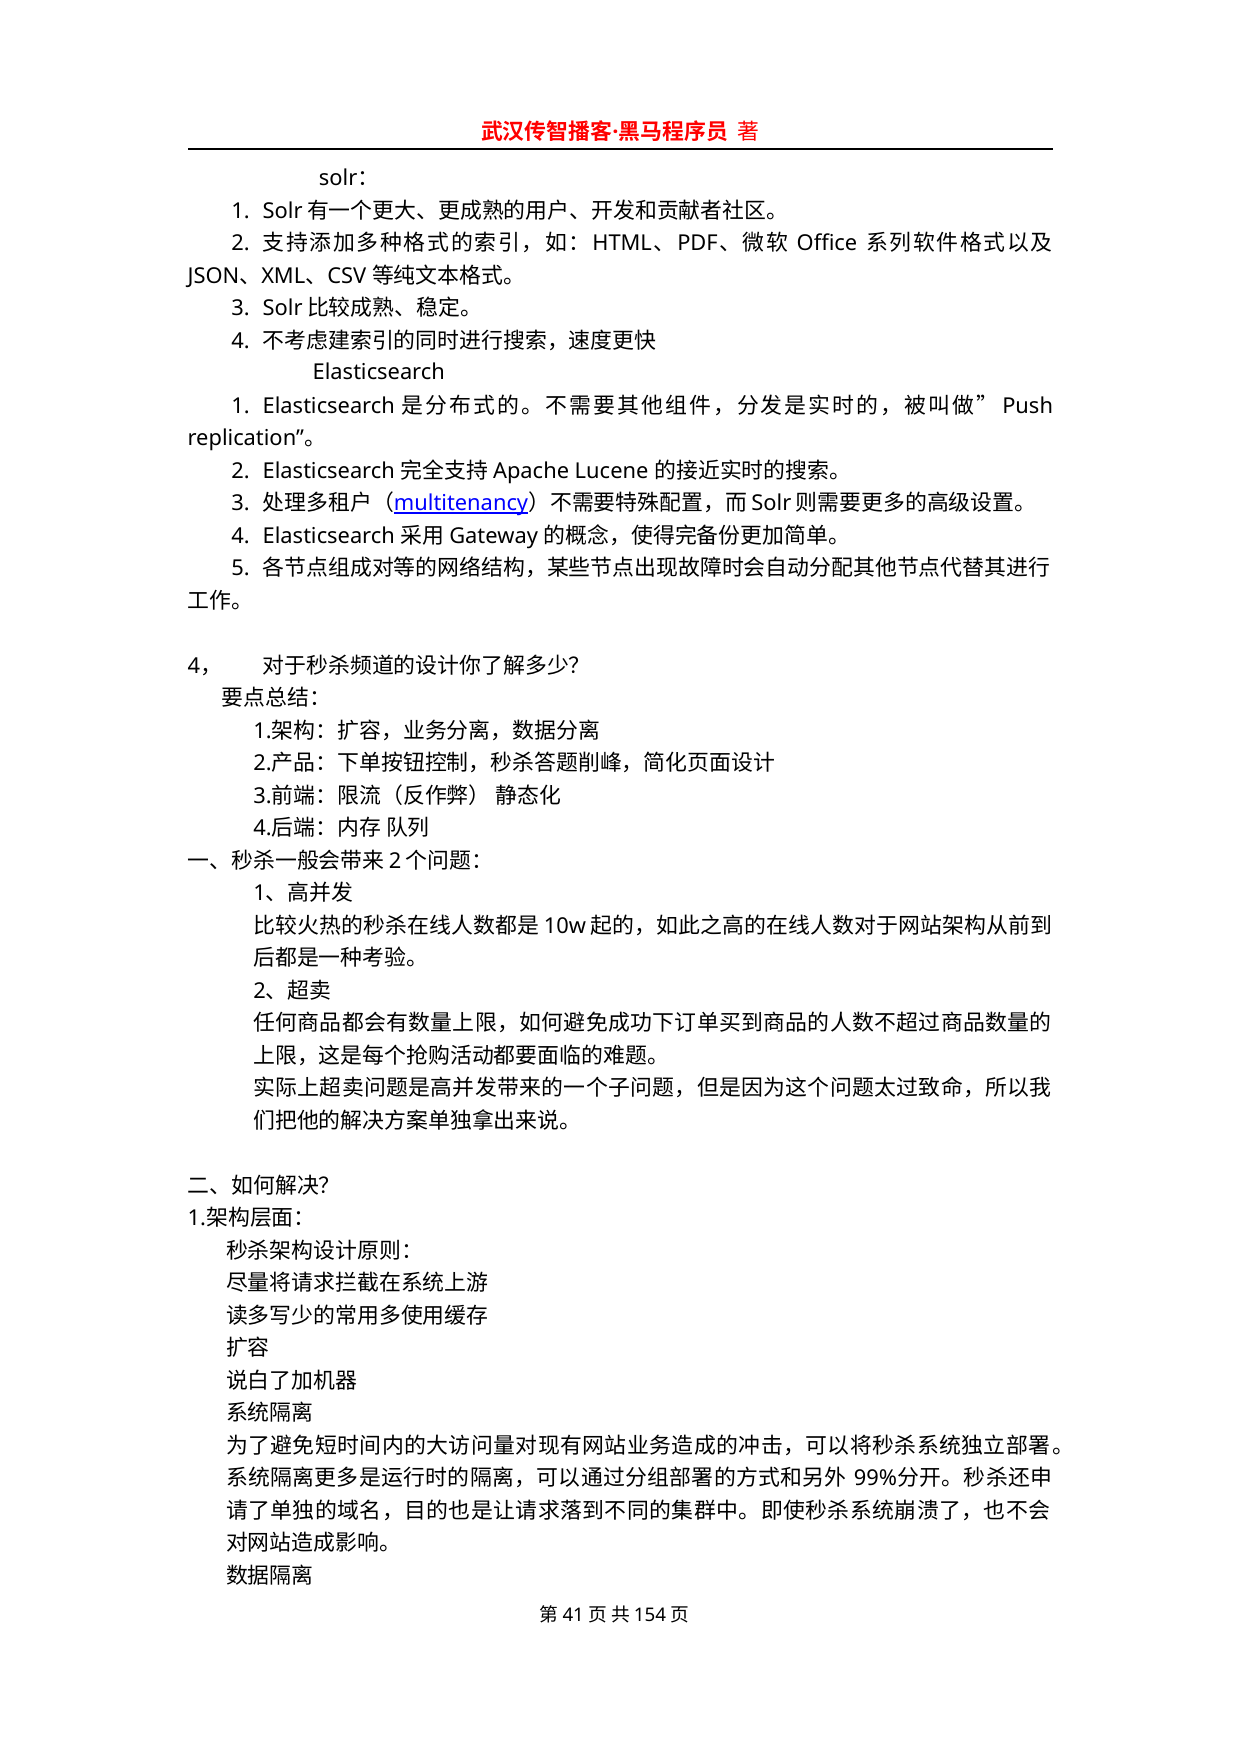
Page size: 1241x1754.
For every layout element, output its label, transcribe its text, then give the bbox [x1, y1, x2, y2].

text Elasticsearch [312, 355, 1053, 387]
list Solr比较成熟、稳定。 [187, 290, 1053, 322]
text 尽量将请求拦截在系统上游 [226, 1265, 1053, 1297]
text 任何商品都会有数量上限，如何避免成功下订单买到商品的人数不超过商品数量的上限，这是每个抢购活动都要面临的难题。 [253, 1005, 1053, 1070]
list 各节点组成对等的网络结构，某些节点出现故障时会自动分配其他节点代替其进行工作。 [187, 550, 1053, 615]
list 不考虑建索引的同时进行搜索，速度更快 [187, 322, 1053, 355]
text 为了避免短时间内的大访问量对现有网站业务造成的冲击，可以将秒杀系统独立部署。系统隔离更多是运行时的隔离，可以通过分组部署的方式和另外99%分开。秒杀还申请了单独的域名，目的也是让请求落到不同的集群中。即使秒杀系统崩溃了，也不会对网站造成影响。 [226, 1427, 1053, 1557]
text 一、秒杀一般会带来2个问题： [187, 842, 1053, 875]
text 比较火热的秒杀在线人数都是10w起的，如此之高的在线人数对于网站架构从前到后都是一种考验。 [253, 907, 1053, 972]
list Elasticsearch 完全支持 Apache Lucene 的接近实时的搜索。 [187, 452, 1053, 485]
text 实际上超卖问题是高并发带来的一个子问题，但是因为这个问题太过致命，所以我们把他的解决方案单独拿出来说。 [253, 1070, 1053, 1135]
text 4.后端：内存 队列 [253, 810, 1053, 842]
text 1、高并发 [253, 875, 1053, 907]
text 数据隔离 [226, 1557, 1053, 1590]
list Elasticsearch 采用 Gateway 的概念，使得完备份更加简单。 [187, 517, 1053, 550]
text 1.架构：扩容，业务分离，数据分离 [253, 712, 1053, 745]
text 2.产品：下单按钮控制，秒杀答题削峰，简化页面设计 [253, 745, 1053, 777]
text 说白了加机器 [226, 1362, 1053, 1395]
list 对于秒杀频道的设计你了解多少？ [187, 647, 1053, 680]
list 支持添加多种格式的索引，如：HTML、PDF、微软 Office 系列软件格式以及 JSON、XML、CSV 等纯文本格式。 [187, 225, 1053, 290]
text 3.前端：限流（反作弊） 静态化 [253, 777, 1053, 810]
list Elasticsearch是分布式的。不需要其他组件，分发是实时的，被叫做”Push replication”。 [187, 387, 1053, 452]
text 2、超卖 [253, 972, 1053, 1005]
text 要点总结： [187, 680, 1053, 712]
text 系统隔离 [226, 1395, 1053, 1427]
text 二、如何解决？ [187, 1167, 1053, 1200]
list Solr有一个更大、更成熟的用户、开发和贡献者社区。 [187, 192, 1053, 225]
text 读多写少的常用多使用缓存 [226, 1297, 1053, 1330]
text 扩容 [226, 1330, 1053, 1362]
list 处理多租户（multitenancy）不需要特殊配置，而Solr则需要更多的高级设置。 [187, 485, 1053, 517]
text 秒杀架构设计原则： [226, 1232, 1053, 1265]
text 1.架构层面： [187, 1200, 1053, 1232]
text solr： [262, 160, 1053, 192]
